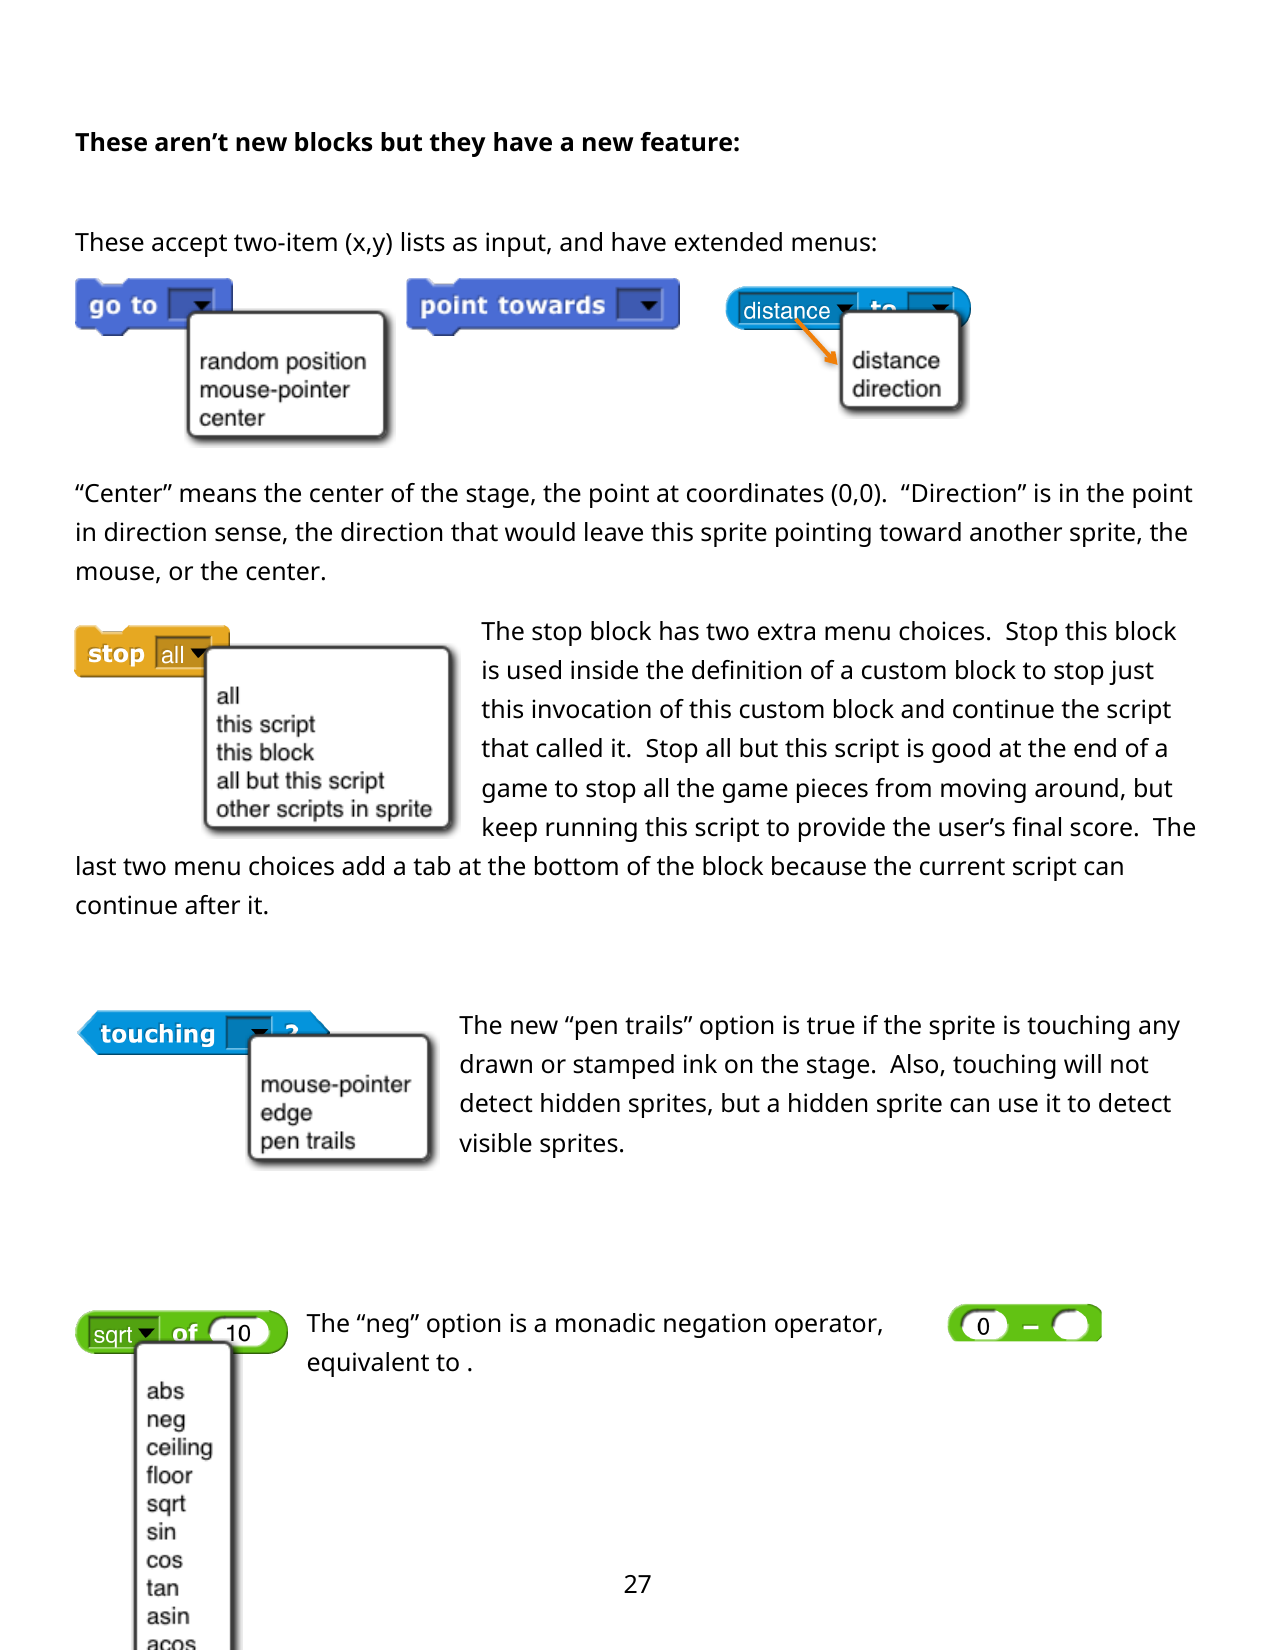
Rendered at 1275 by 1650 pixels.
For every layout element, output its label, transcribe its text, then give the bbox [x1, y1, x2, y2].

picture [947, 1303, 1102, 1342]
picture [406, 278, 680, 336]
text These aren’t new blocks but they have a new feature: [75, 125, 1200, 159]
text These accept two-item (x,y) lists as input, and have extended menus: [75, 224, 1200, 258]
picture [102, 1026, 110, 1042]
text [75, 1305, 1200, 1378]
text The stop block has two extra menu choices. Stop this block is used inside the definition of a custom block to stop just this invocation of this custom block and continue the script that called it. Stop all but this script is good at the end of a game to stop all the game pieces from moving around, but keep running this script to provide the user’s final score. The last two menu choices add a tab at the bottom of the block because the current script can continue after it. [75, 613, 1200, 922]
picture [956, 286, 971, 300]
picture [74, 625, 461, 839]
picture [160, 1024, 172, 1042]
picture [837, 293, 971, 419]
picture [75, 278, 396, 448]
picture [146, 1029, 157, 1042]
picture [820, 310, 829, 315]
picture [725, 286, 952, 330]
picture [77, 1010, 330, 1055]
picture [130, 1030, 141, 1042]
picture [185, 1030, 197, 1042]
picture [201, 1030, 214, 1046]
picture [113, 1029, 126, 1042]
picture [245, 1025, 440, 1171]
text The new “pen trails” option is true if the sprite is touching any drawn or stamped ink on the stage. Also, touching will not detect hidden sprites, but a hidden sprite can use it to detect visible sprites. [75, 1008, 1200, 1159]
picture [75, 1310, 288, 1650]
